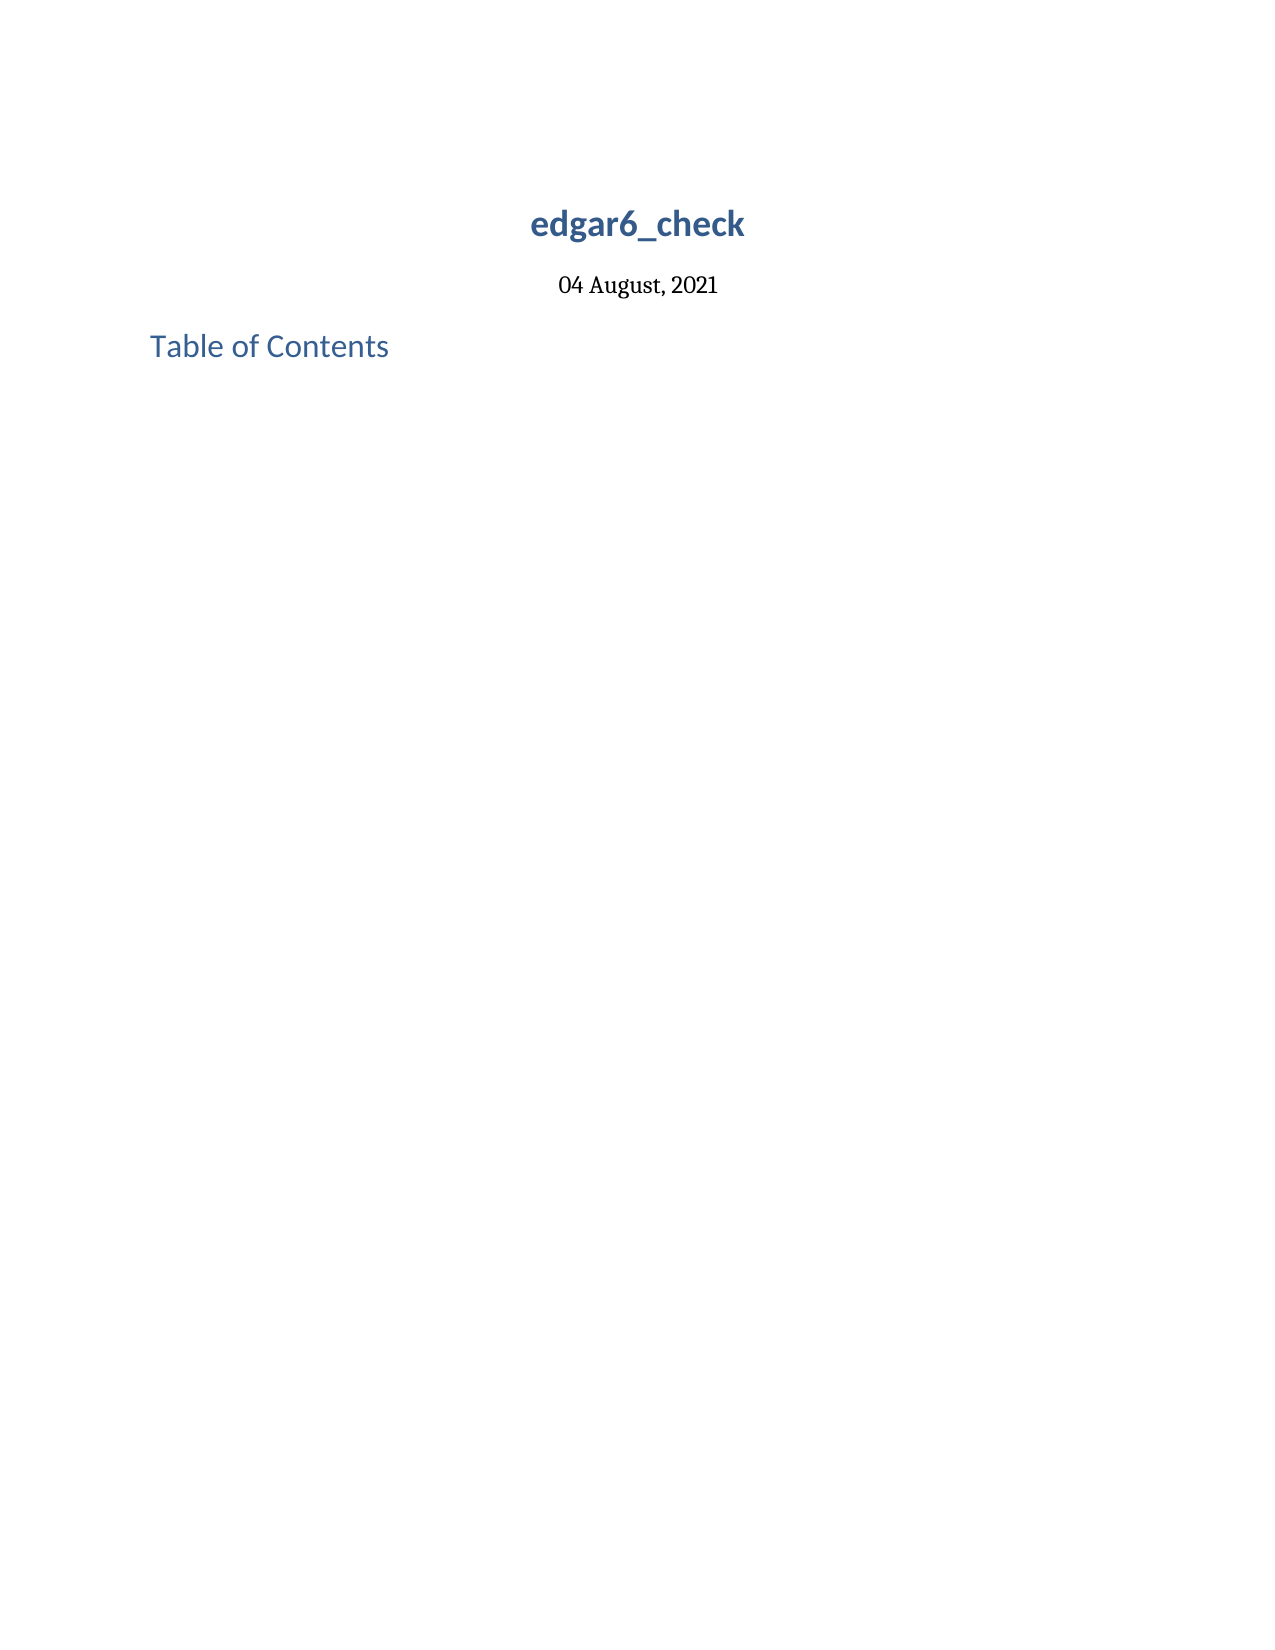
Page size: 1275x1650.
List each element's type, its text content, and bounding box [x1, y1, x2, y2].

title edgar6_check [150, 200, 1125, 246]
text 04 August, 2021 [150, 271, 1125, 299]
